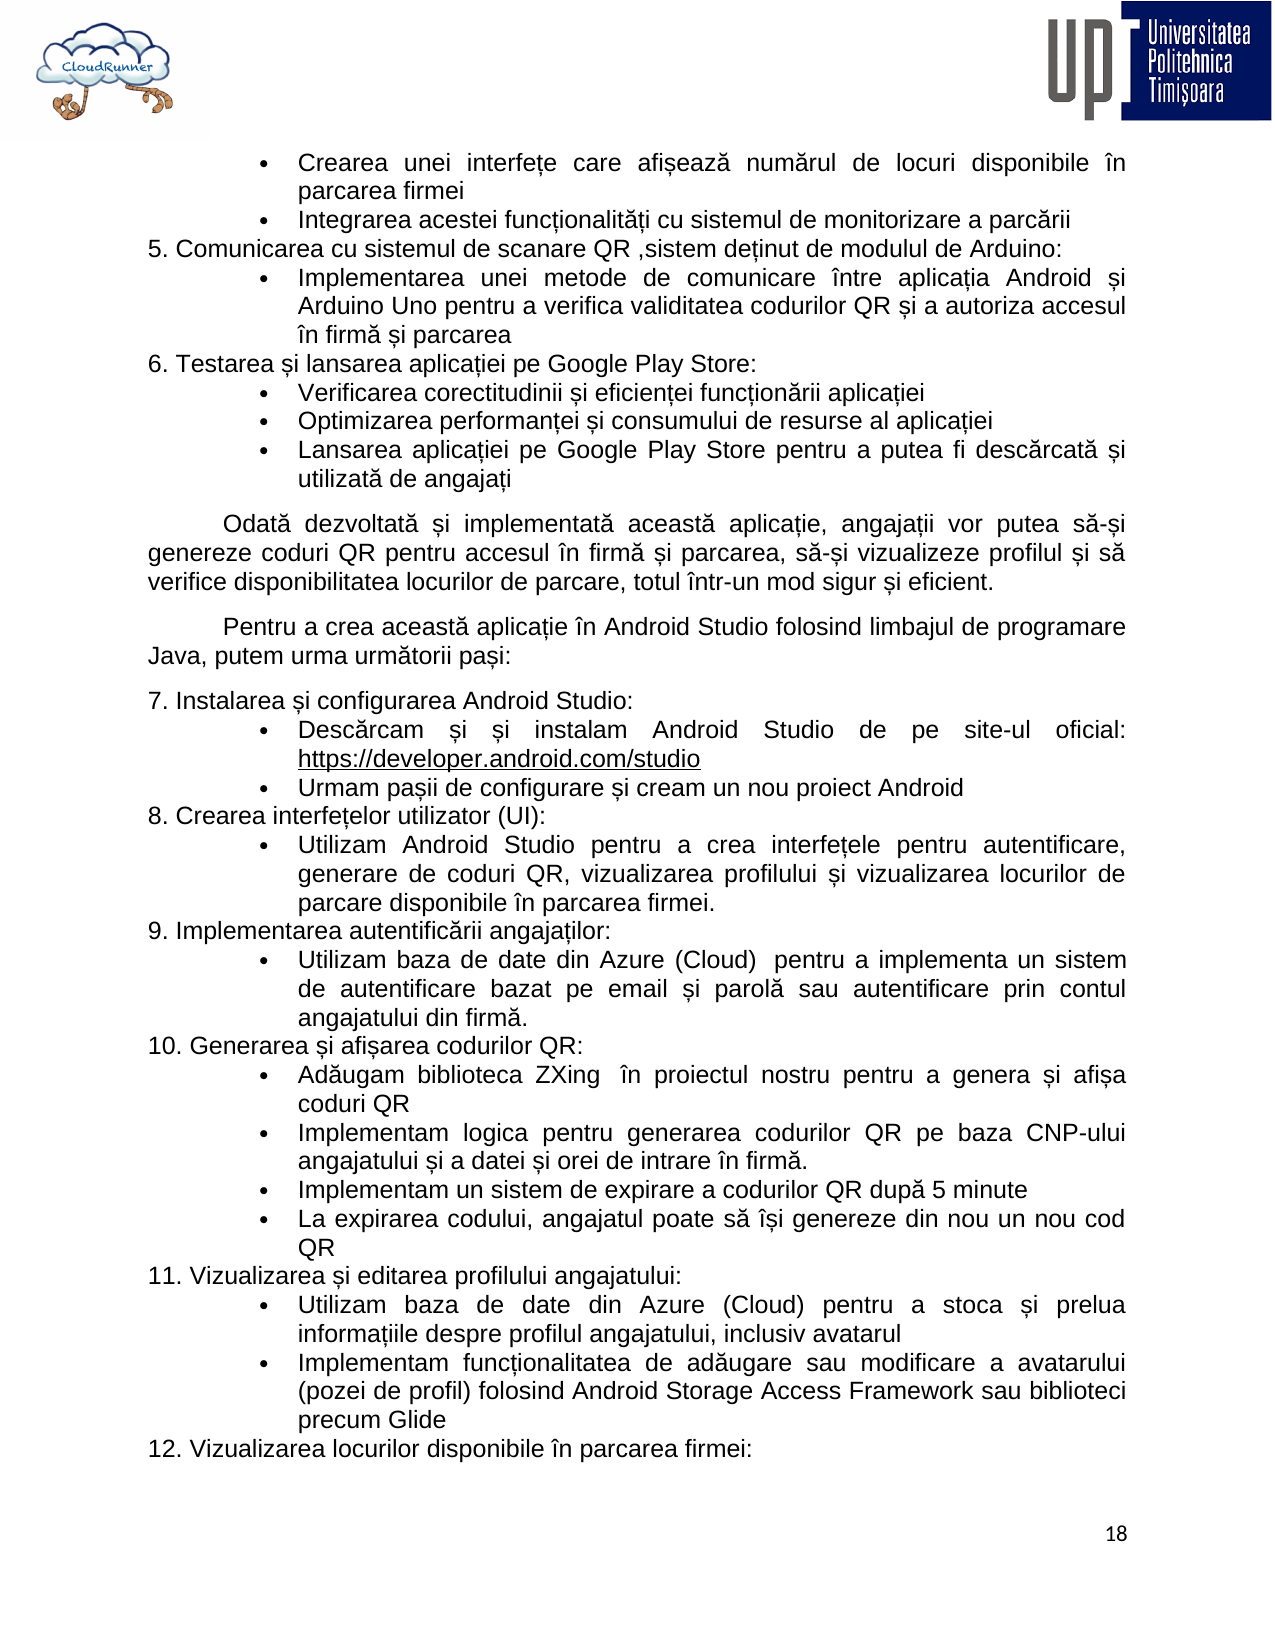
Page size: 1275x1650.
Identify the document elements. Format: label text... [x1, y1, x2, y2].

text 11. Vizualizarea și editarea profilului angajatului: [148, 1261, 1127, 1290]
text 6. Testarea și lansarea aplicației pe Google Play Store: [148, 349, 1127, 378]
text Pentru a crea această aplicație în Android Studio folosind limbajul de programare Java, putem urma următorii pași: [148, 612, 1127, 670]
text 5. Comunicarea cu sistemul de scanare QR ,sistem deținut de modulul de Arduino: [148, 234, 1127, 263]
list Utilizam Android Studio pentru a crea interfețele pentru autentificare, generare de coduri QR, vizualizarea profilului și vizualizarea locurilor de parcare disponibile în parcarea firmei. [260, 830, 1127, 916]
list Descărcam și și instalam Android Studio de pe site-ul oficial: https://developer.android.com/studio [260, 715, 1127, 773]
list Implementam funcționalitatea de adăugare sau modificare a avatarului (pozei de profil) folosind Android Storage Access Framework sau biblioteci precum Glide [260, 1348, 1127, 1434]
text Odată dezvoltată și implementată această aplicație, angajații vor putea să-și genereze coduri QR pentru accesul în firmă și parcarea, să-și vizualizeze profilul și să verifice disponibilitatea locurilor de parcare, totul într-un mod sigur și eficient. [148, 509, 1127, 596]
picture [1026, 0, 1272, 129]
list Urmam pașii de configurare și cream un nou proiect Android [260, 773, 1127, 801]
picture [0, 0, 210, 140]
text 7. Instalarea și configurarea Android Studio: [148, 686, 1127, 715]
list Utilizam baza de date din Azure (Cloud) pentru a stoca și prelua informațiile despre profilul angajatului, inclusiv avatarul [260, 1290, 1127, 1348]
text 12. Vizualizarea locurilor disponibile în parcarea firmei: [148, 1434, 1127, 1463]
list Implementarea unei metode de comunicare între aplicația Android și Arduino Uno pentru a verifica validitatea codurilor QR și a autoriza accesul în firmă și parcarea [260, 263, 1127, 349]
list Implementam un sistem de expirare a codurilor QR după 5 minute [260, 1175, 1127, 1204]
list La expirarea codului, angajatul poate să își genereze din nou un nou cod QR [260, 1204, 1127, 1261]
list Lansarea aplicației pe Google Play Store pentru a putea fi descărcată și utilizată de angajați [260, 435, 1127, 493]
list Adăugam biblioteca ZXing în proiectul nostru pentru a genera și afișa coduri QR [260, 1060, 1127, 1118]
list Integrarea acestei funcționalități cu sistemul de monitorizare a parcării [260, 205, 1127, 234]
list Utilizam baza de date din Azure (Cloud) pentru a implementa un sistem de autentificare bazat pe email și parolă sau autentificare prin contul angajatului din firmă. [260, 945, 1127, 1031]
list Crearea unei interfețe care afișează numărul de locuri disponibile în parcarea firmei [260, 148, 1127, 205]
text 8. Crearea interfețelor utilizator (UI): [148, 801, 1127, 830]
text 10. Generarea și afișarea codurilor QR: [148, 1031, 1127, 1060]
list Implementam logica pentru generarea codurilor QR pe baza CNP-ului angajatului și a datei și orei de intrare în firmă. [260, 1118, 1127, 1175]
list Verificarea corectitudinii și eficienței funcționării aplicației [260, 378, 1127, 406]
list Optimizarea performanței și consumului de resurse al aplicației [260, 406, 1127, 435]
text 9. Implementarea autentificării angajaților: [148, 916, 1127, 945]
